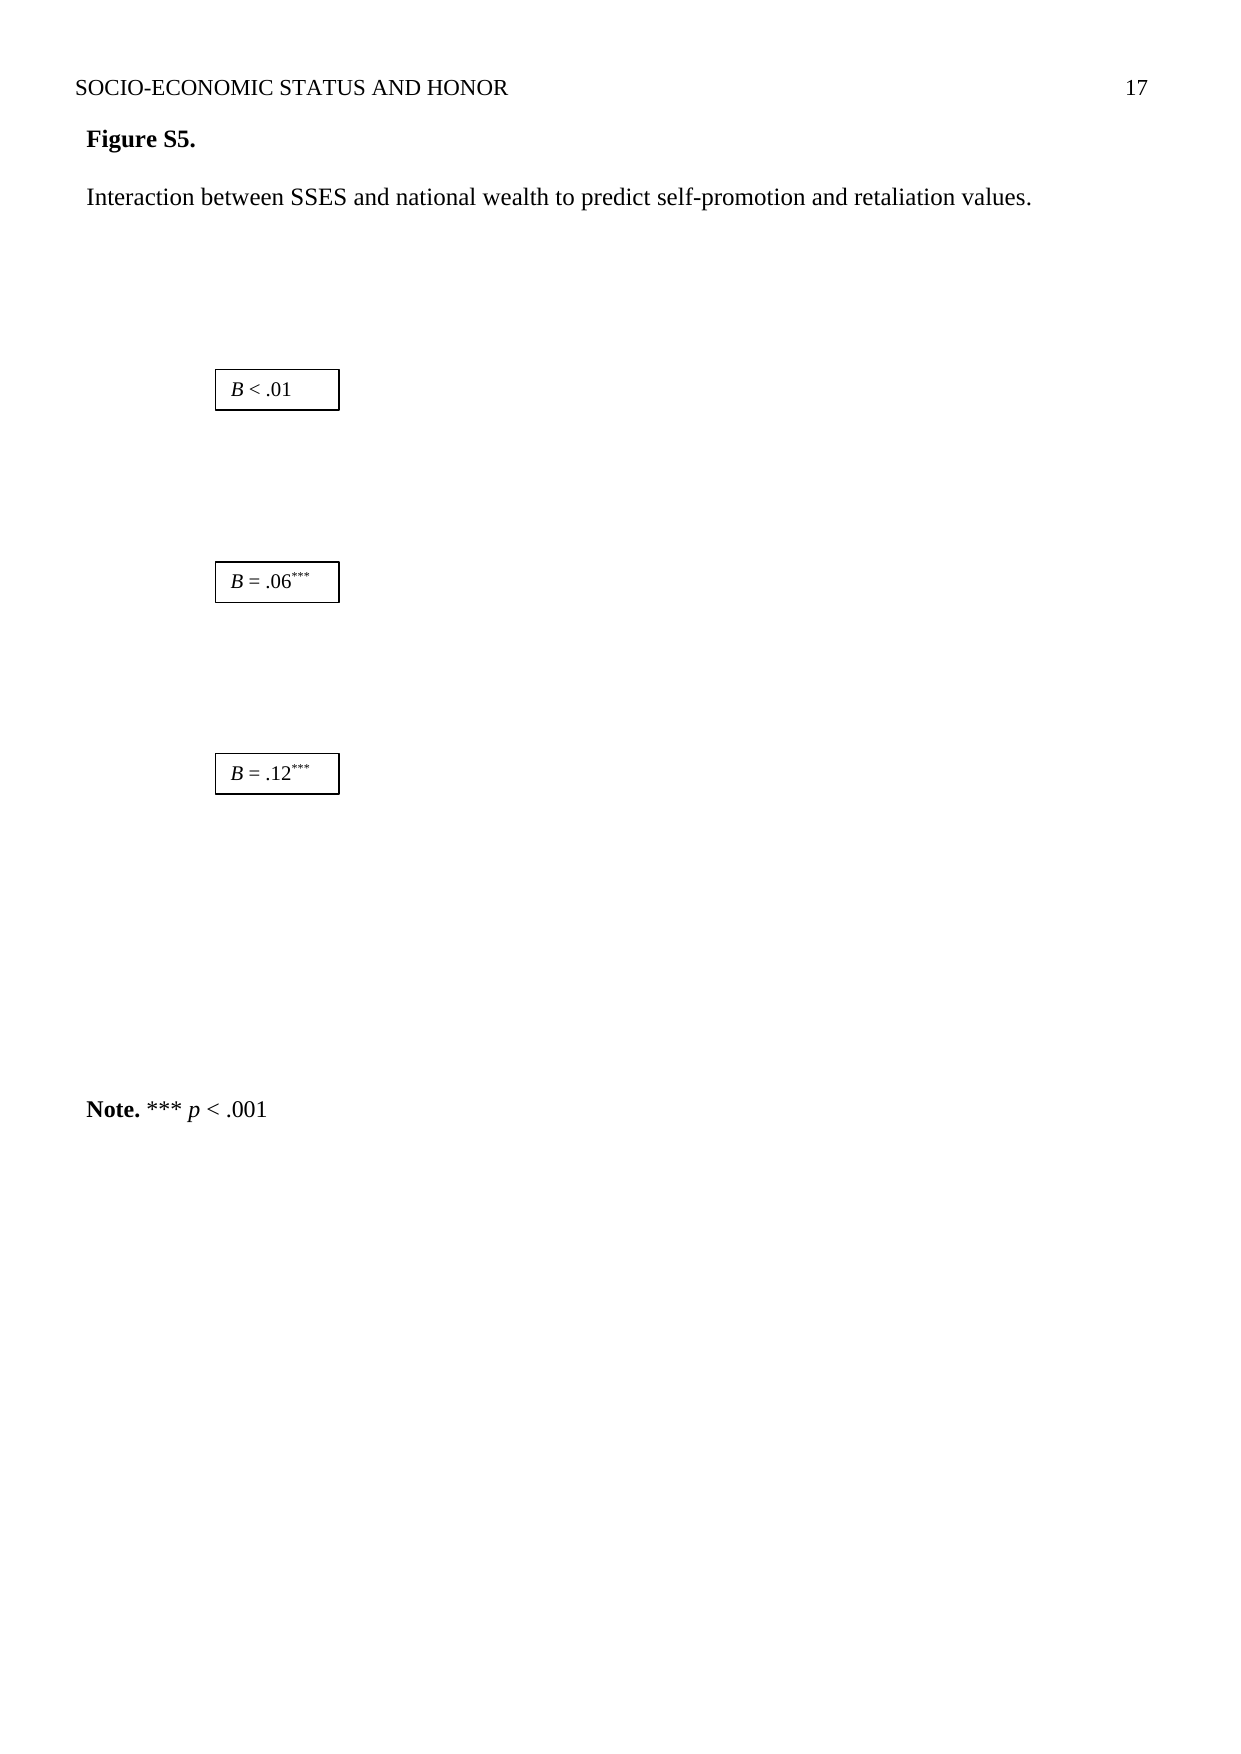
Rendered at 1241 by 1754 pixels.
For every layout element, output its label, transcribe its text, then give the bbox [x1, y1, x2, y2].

table_cell [75, 239, 1165, 1095]
table_header Figure S5. Interaction between SSES and national wealth to predict self-promotion and retaliation values. [75, 124, 1165, 239]
table_cell Note. *** p < .001 [75, 1095, 1165, 1127]
